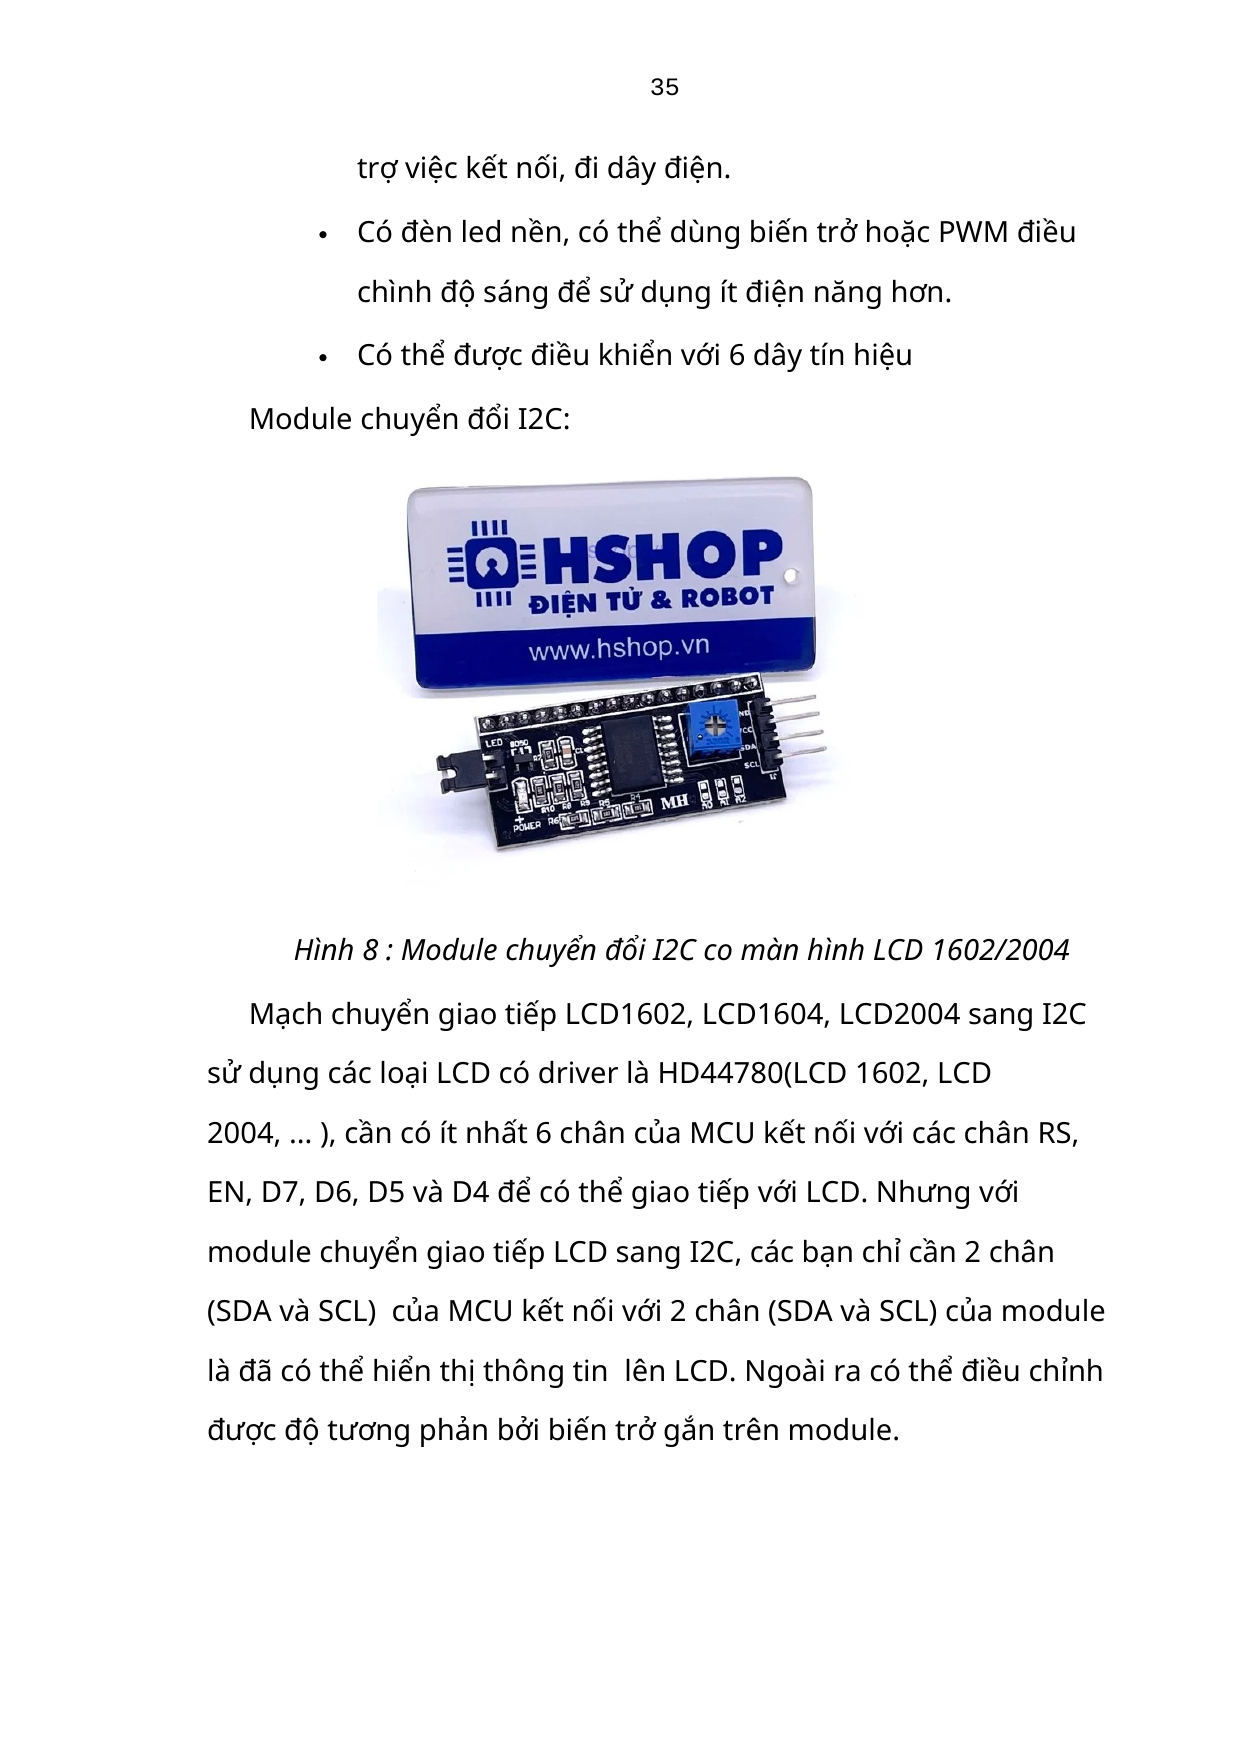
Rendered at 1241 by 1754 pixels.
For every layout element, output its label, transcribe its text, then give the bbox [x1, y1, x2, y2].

text Mạch chuyển giao tiếp LCD1602, LCD1604, LCD2004 sang I2C sử dụng các loại LCD có driver là HD44780(LCD 1602, LCD 2004, ... ), cần có ít nhất 6 chân của MCU kết nối với các chân RS, EN, D7, D6, D5 và D4 để có thể giao tiếp với LCD. Nhưng với module chuyển giao tiếp LCD sang I2C, các bạn chỉ cần 2 chân (SDA và SCL) của MCU kết nối với 2 chân (SDA và SCL) của module là đã có thể hiển thị thông tin lên LCD. Ngoài ra có thể điều chỉnh được độ tương phản bởi biến trở gắn trên module. [207, 993, 1122, 1449]
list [319, 148, 1122, 187]
picture [377, 451, 863, 886]
list Có thể được điều khiển với 6 dây tín hiệu [319, 334, 1122, 374]
list Có đèn led nền, có thể dùng biến trở hoặc PWM điều chình độ sáng để sử dụng ít điện năng hơn. [319, 211, 1122, 311]
text Module chuyển đổi I2C: [207, 398, 1122, 438]
